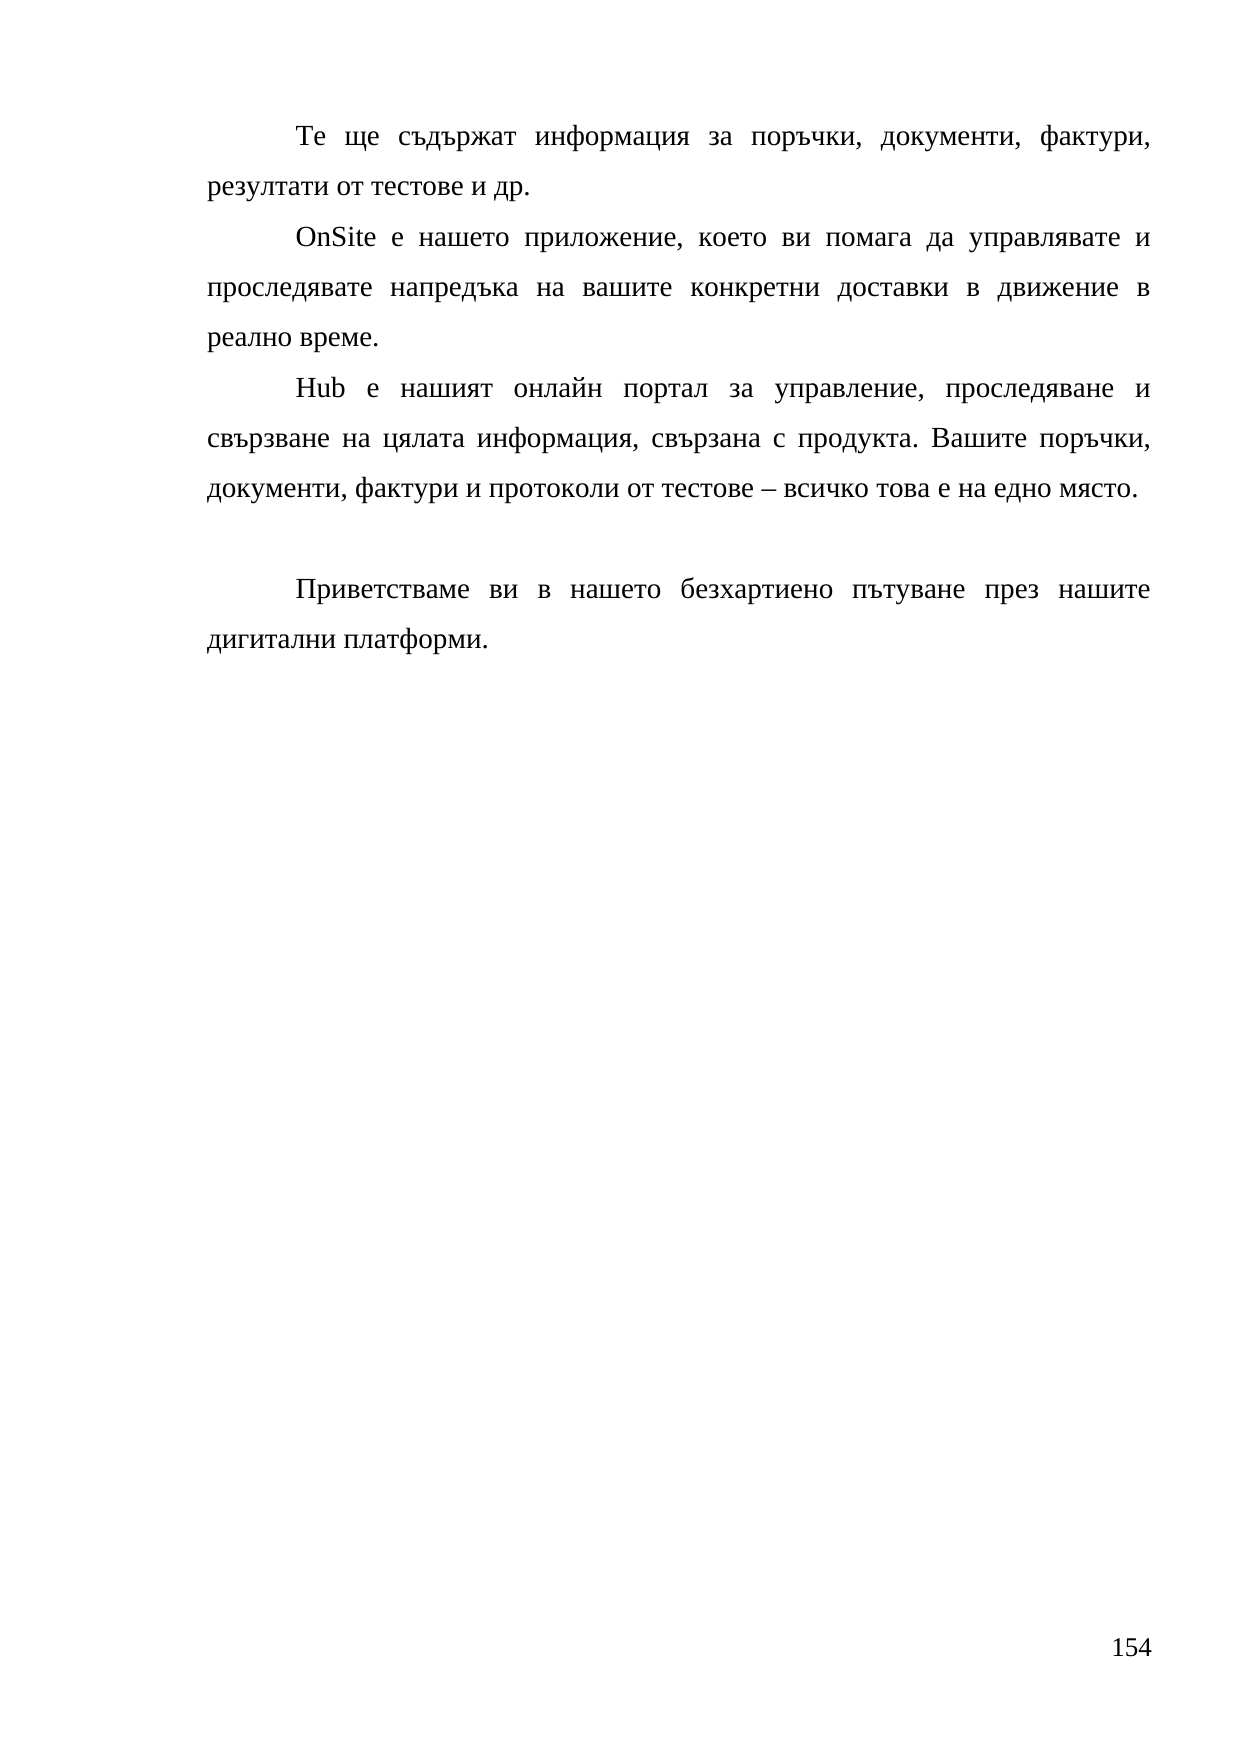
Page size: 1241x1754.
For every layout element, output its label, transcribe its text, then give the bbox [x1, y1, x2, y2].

text OnSite е нашето приложение, което ви помага да управлявате и проследявате напредъка на вашите конкретни доставки в движение в реално време. [207, 219, 1152, 353]
text Те ще съдържат информация за поръчки, документи, фактури, резултати от тестове и др. [207, 118, 1152, 202]
text Hub е нашият онлайн портал за управление, проследяване и свързване на цялата информация, свързана с продукта. Вашите поръчки, документи, фактури и протоколи от тестове – всичко това е на едно място. [207, 370, 1152, 504]
text Приветстваме ви в нашето безхартиено пътуване през нашите дигитални платформи. [207, 571, 1152, 655]
